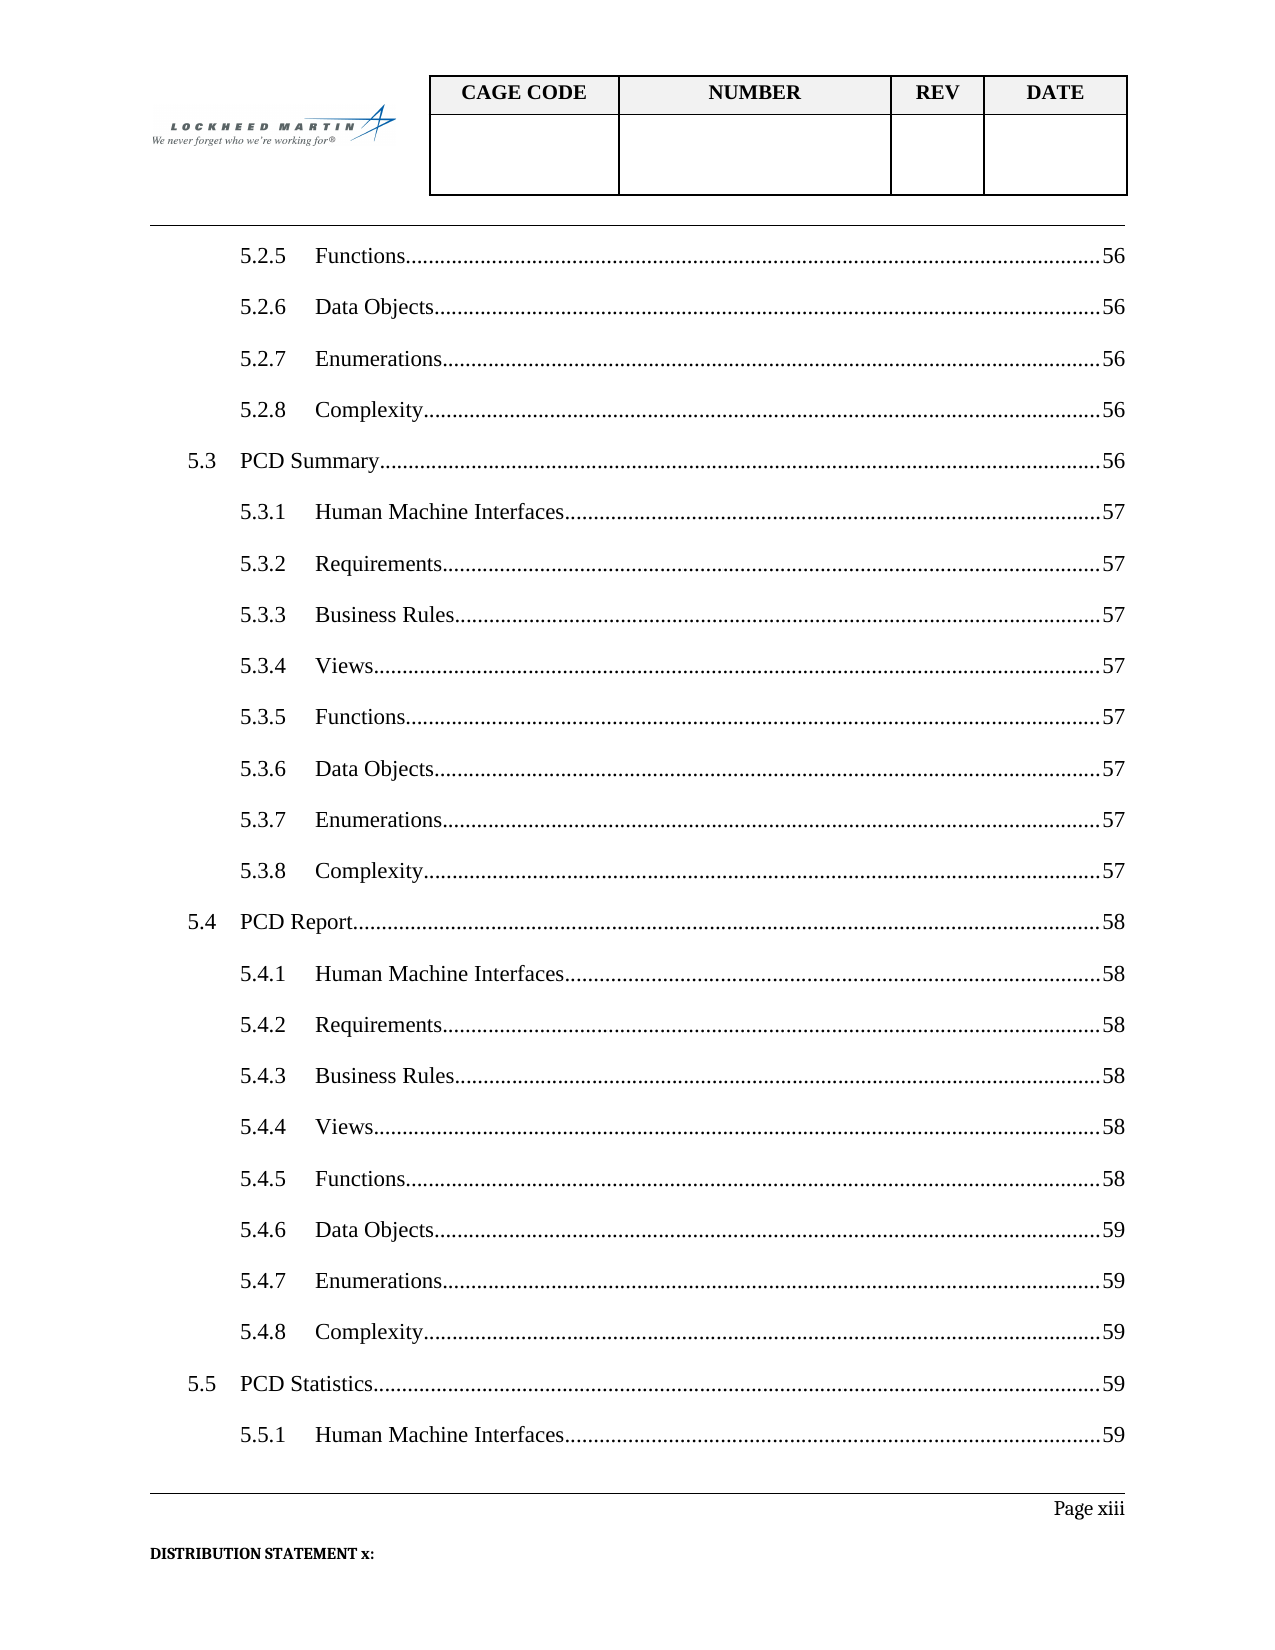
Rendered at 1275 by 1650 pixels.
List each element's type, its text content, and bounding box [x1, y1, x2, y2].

text 5.4.2 Requirements 58 [240, 1011, 1125, 1037]
text 5.3.5 Functions 57 [240, 703, 1125, 730]
text 5.4.1 Human Machine Interfaces 58 [240, 959, 1125, 986]
text 5.3.2 Requirements 57 [240, 549, 1125, 576]
text 5.4 PCD Report 58 [187, 908, 1125, 935]
text 5.2.6 Data Objects 56 [240, 293, 1125, 320]
text 5.5.1 Human Machine Interfaces 59 [240, 1421, 1125, 1447]
text 5.4.4 Views 58 [240, 1113, 1125, 1140]
text 5.3 PCD Summary 56 [187, 447, 1125, 473]
text 5.4.5 Functions 58 [240, 1164, 1125, 1191]
text 5.3.7 Enumerations 57 [240, 806, 1125, 832]
text 5.3.4 Views 57 [240, 652, 1125, 678]
text 5.4.3 Business Rules 58 [240, 1062, 1125, 1088]
text 5.2.7 Enumerations 56 [240, 344, 1125, 371]
text 5.4.6 Data Objects 59 [240, 1216, 1125, 1242]
text 5.3.1 Human Machine Interfaces 57 [240, 498, 1125, 525]
text 5.2.5 Functions 56 [240, 242, 1125, 268]
text 5.3.6 Data Objects 57 [240, 754, 1125, 781]
text 5.5 PCD Statistics 59 [187, 1369, 1125, 1396]
text 5.4.7 Enumerations 59 [240, 1267, 1125, 1293]
text 5.3.3 Business Rules 57 [240, 601, 1125, 627]
text 5.4.8 Complexity 59 [240, 1318, 1125, 1345]
text 5.3.8 Complexity 57 [240, 857, 1125, 883]
picture [152, 104, 397, 146]
text 5.2.8 Complexity 56 [240, 396, 1125, 422]
